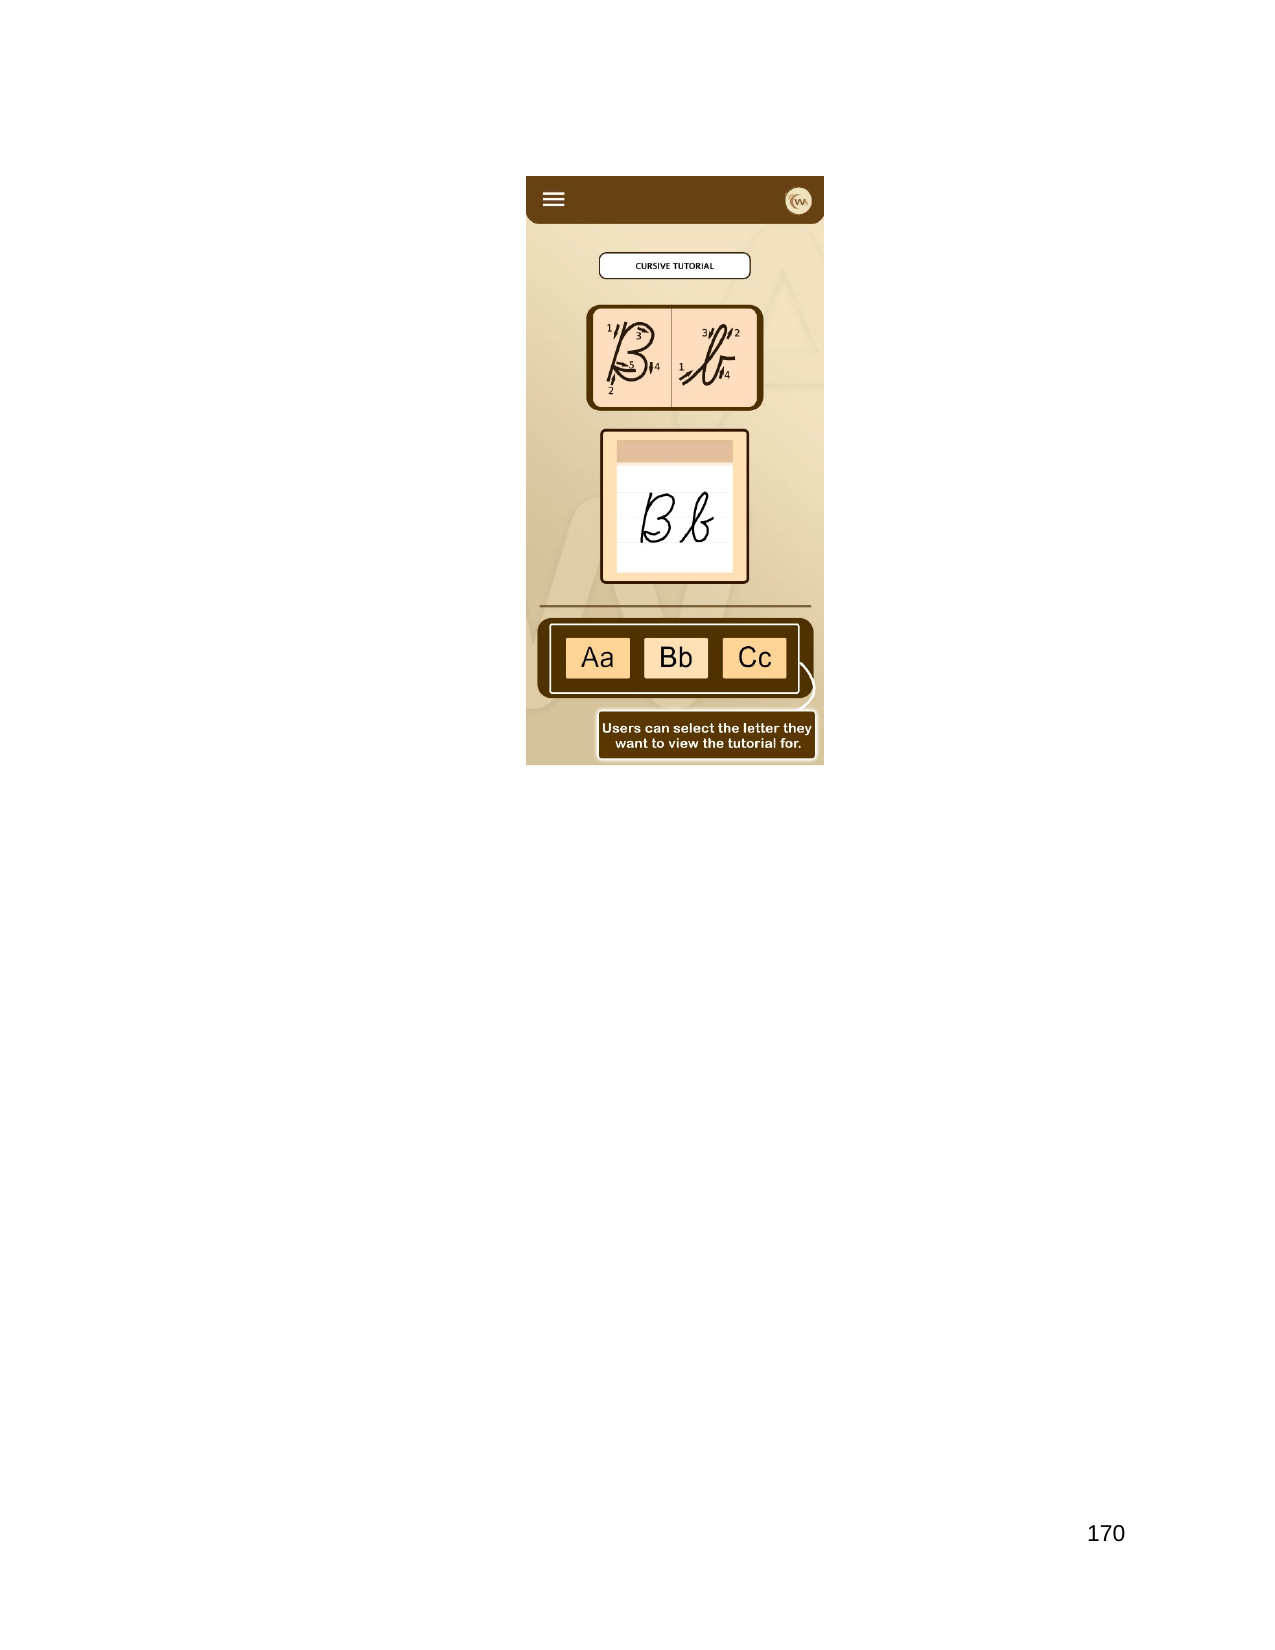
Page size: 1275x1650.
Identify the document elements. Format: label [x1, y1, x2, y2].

picture [526, 176, 824, 767]
